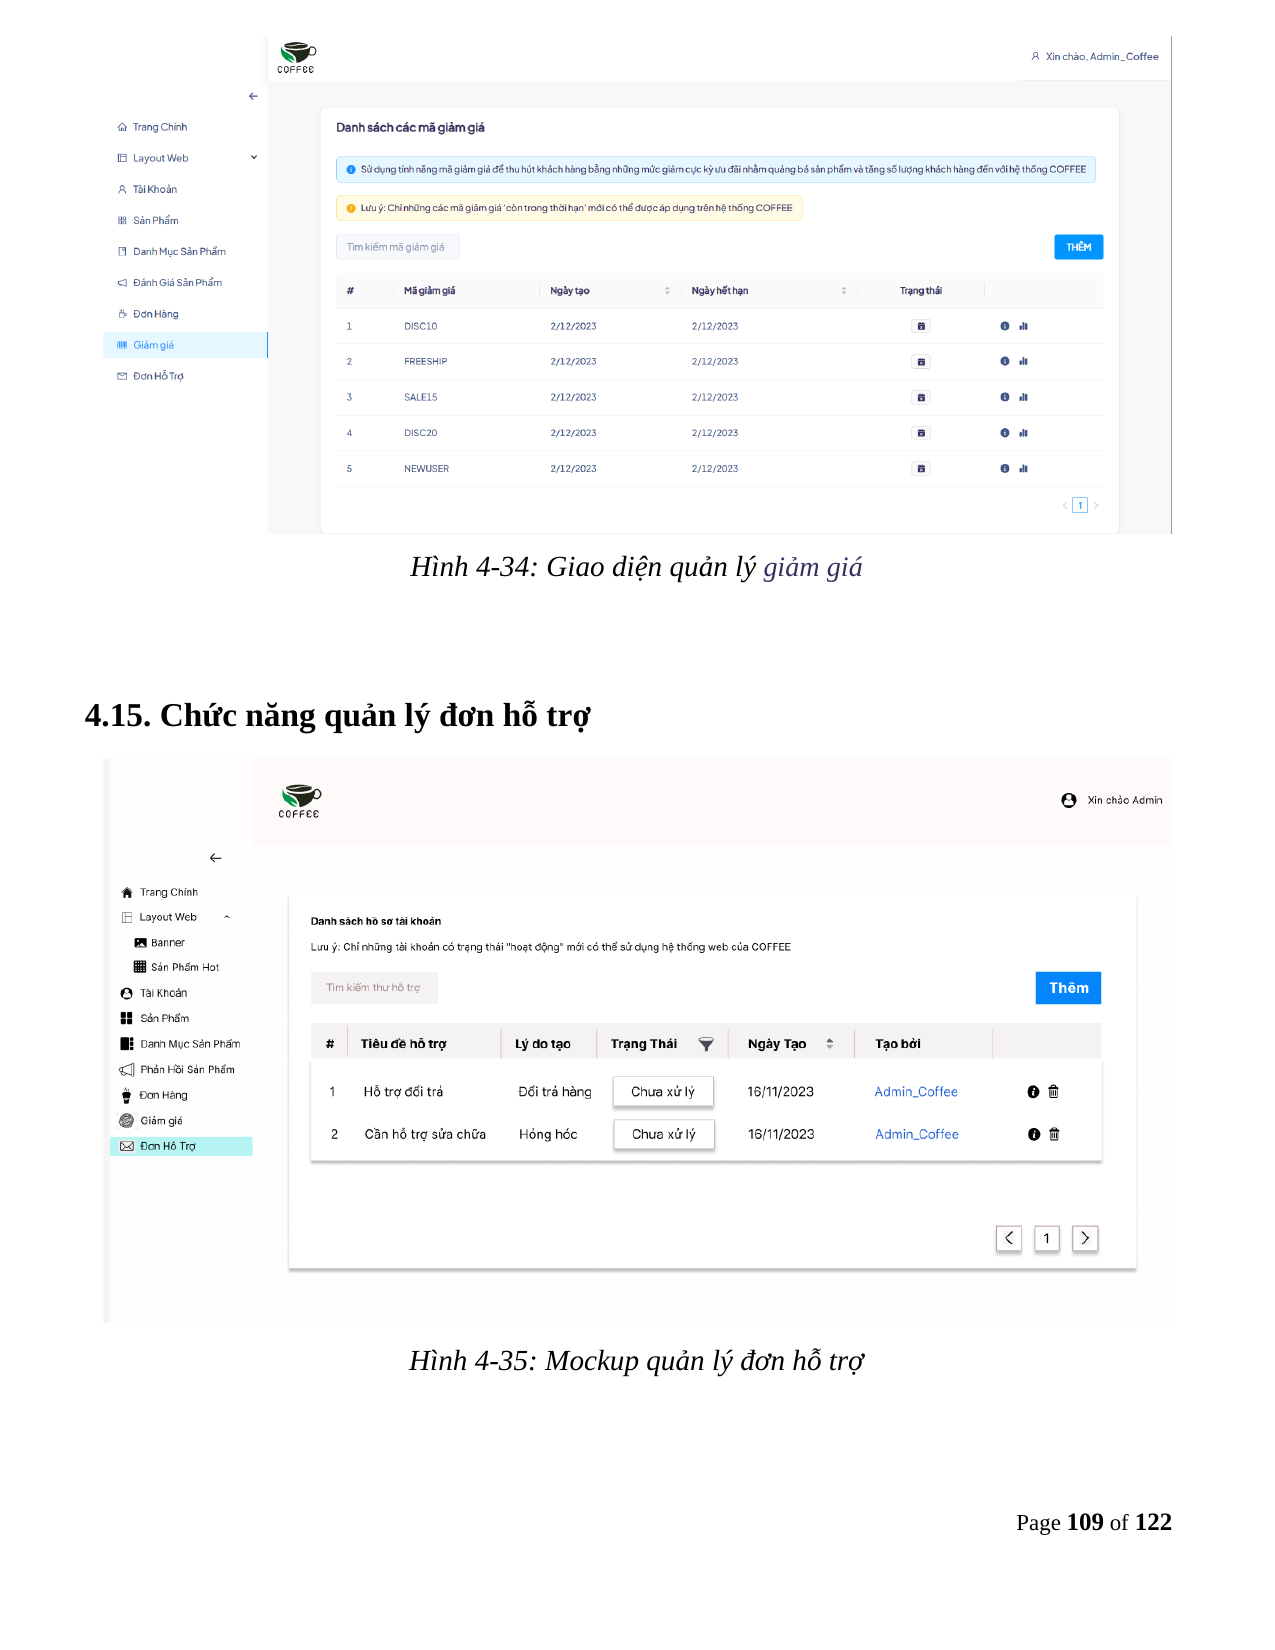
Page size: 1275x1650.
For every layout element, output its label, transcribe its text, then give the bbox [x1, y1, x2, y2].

text Hình 4-34: Giao diện quản lý giảm giá [103, 549, 1172, 582]
text Hình 4-35: Mockup quản lý đơn hỗ trợ [103, 1343, 1172, 1376]
picture [103, 758, 1172, 1323]
subtitle Chức năng quản lý đơn hỗ trợ [84, 695, 1172, 733]
picture [103, 36, 1172, 534]
